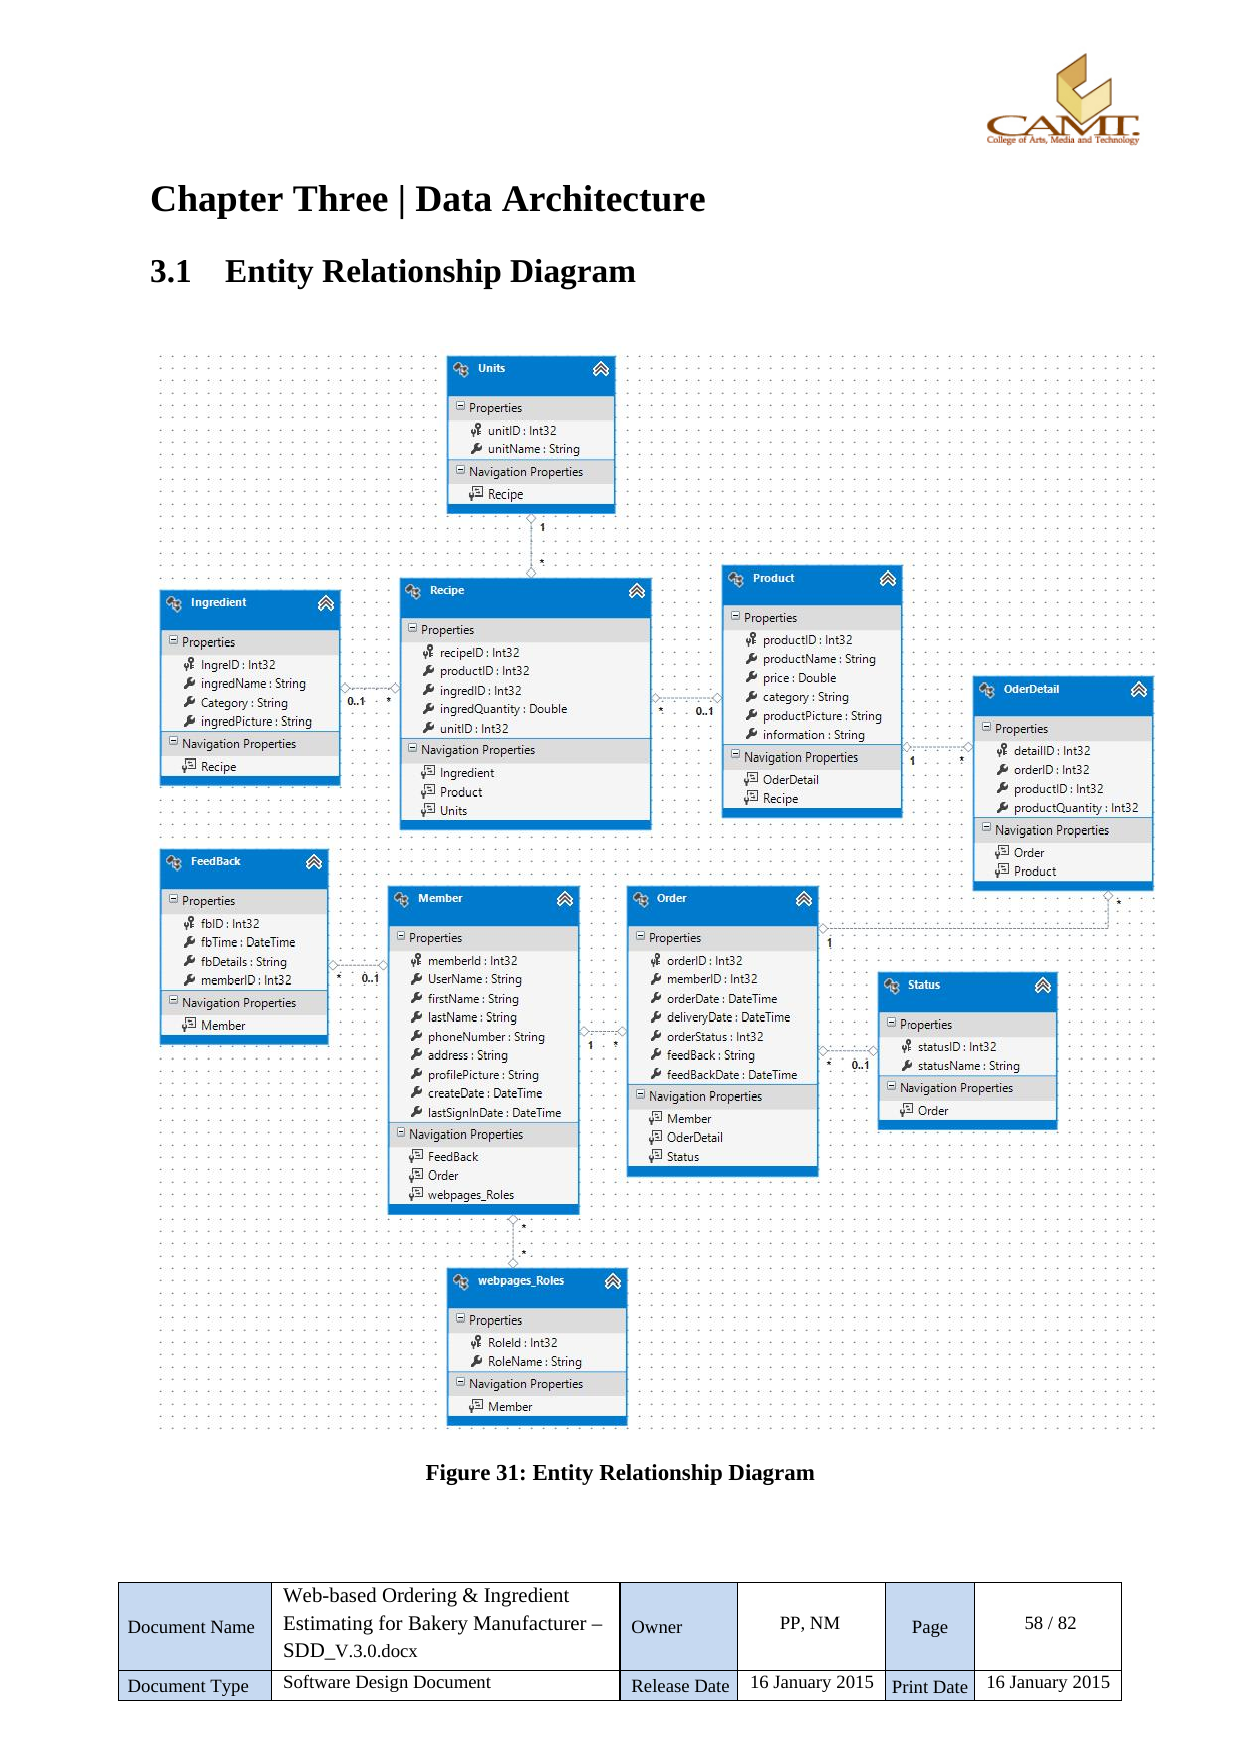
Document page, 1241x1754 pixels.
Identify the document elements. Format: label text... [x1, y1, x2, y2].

picture [978, 46, 1144, 147]
subtitle 3.1 Entity Relationship Diagram [150, 251, 1090, 289]
text Figure 31: Entity Relationship Diagram [150, 1459, 1090, 1486]
picture [150, 346, 1160, 1435]
subtitle Chapter Three | Data Architecture [150, 176, 1090, 219]
